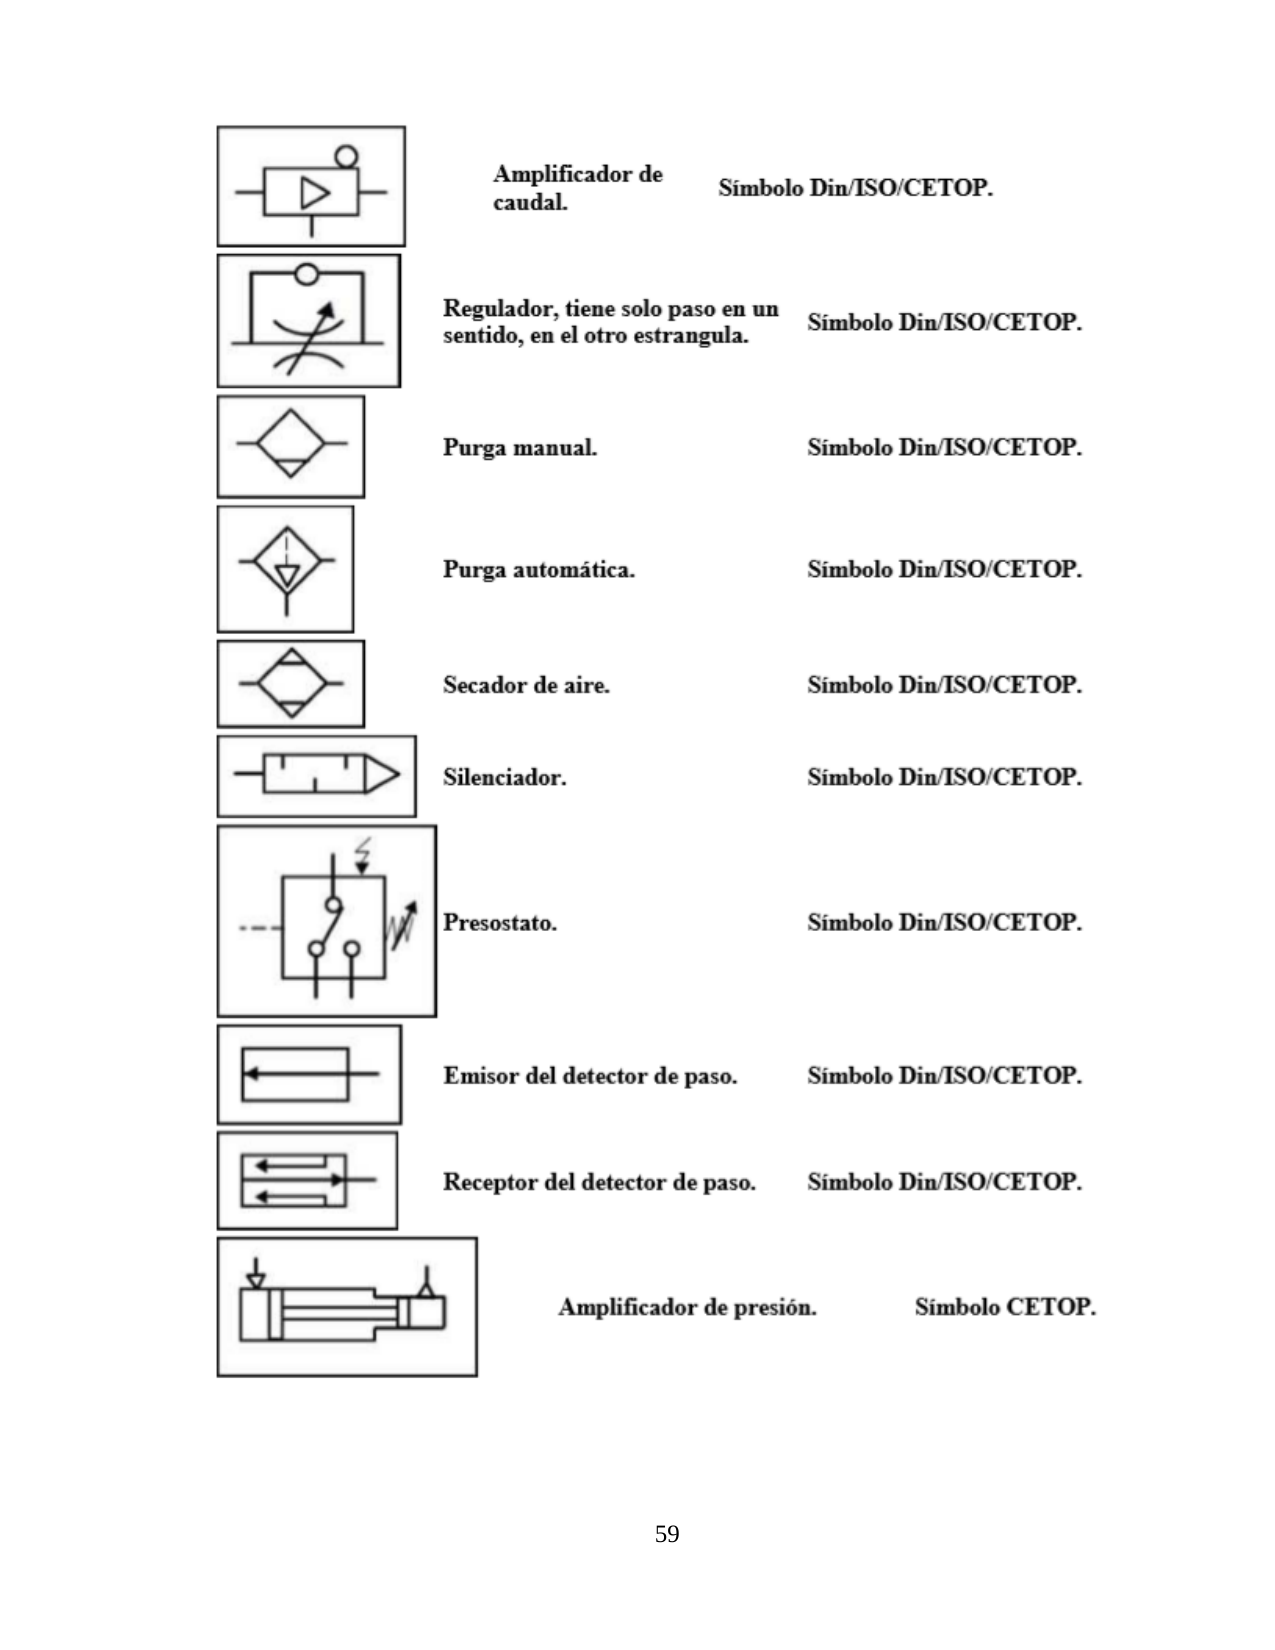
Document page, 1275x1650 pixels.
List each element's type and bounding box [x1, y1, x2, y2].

picture [206, 118, 1128, 1389]
